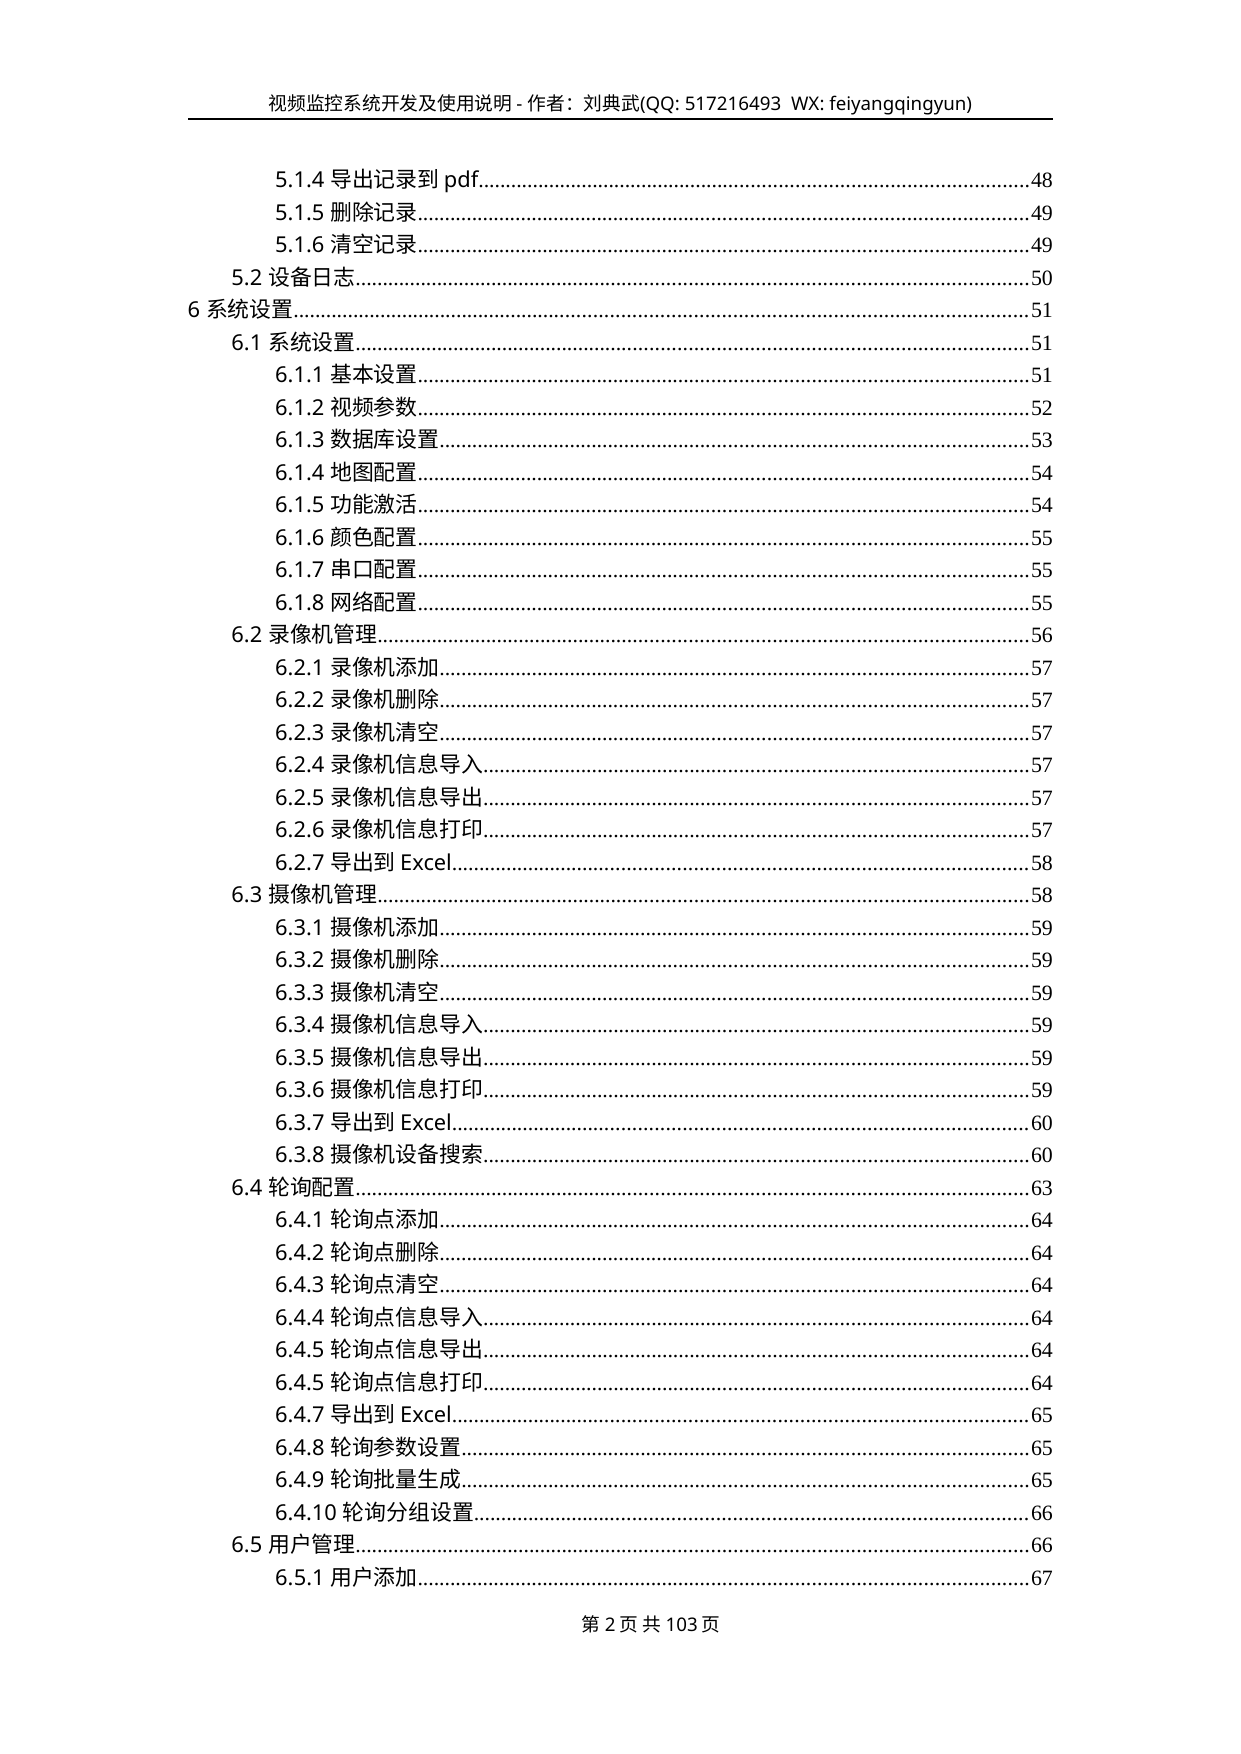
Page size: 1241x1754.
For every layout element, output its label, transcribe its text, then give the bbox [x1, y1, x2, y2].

text 6.1.8 网络配置 55 [275, 584, 1053, 617]
text 6.3.3 摄像机清空 59 [275, 974, 1053, 1007]
text 6.4.8 轮询参数设置 65 [275, 1429, 1053, 1462]
text 6.2.6 录像机信息打印 57 [275, 812, 1053, 844]
text 6.4.4 轮询点信息导入 64 [275, 1299, 1053, 1332]
text 6.4.5 轮询点信息导出 64 [275, 1332, 1053, 1364]
text 6.3.1 摄像机添加 59 [275, 909, 1053, 942]
text 6.3 摄像机管理 58 [231, 877, 1053, 909]
text 5.1.6 清空记录 49 [275, 227, 1053, 259]
text 6.4.5 轮询点信息打印 64 [275, 1364, 1053, 1397]
text 6.4.10 轮询分组设置 66 [275, 1494, 1053, 1527]
text 6.4.2 轮询点删除 64 [275, 1234, 1053, 1267]
text 6.4.9 轮询批量生成 65 [275, 1462, 1053, 1494]
text 6.4.1 轮询点添加 64 [275, 1202, 1053, 1234]
text 5.1.5 删除记录 49 [275, 194, 1053, 227]
text 6.1.4 地图配置 54 [275, 454, 1053, 487]
text 6.1.5 功能激活 54 [275, 487, 1053, 519]
text 6.2.1 录像机添加 57 [275, 649, 1053, 682]
text 6.4.3 轮询点清空 64 [275, 1267, 1053, 1299]
text 6.1.6 颜色配置 55 [275, 519, 1053, 552]
text 6.1.3 数据库设置 53 [275, 422, 1053, 454]
text 6.3.6 摄像机信息打印 59 [275, 1072, 1053, 1104]
text 6.2.5 录像机信息导出 57 [275, 779, 1053, 812]
text 6.1.2 视频参数 52 [275, 389, 1053, 422]
text 6.5 用户管理 66 [231, 1527, 1053, 1559]
text 6.1.7 串口配置 55 [275, 552, 1053, 584]
text 6.1 系统设置 51 [231, 324, 1053, 357]
text 6.2 录像机管理 56 [231, 617, 1053, 649]
text 6.1.1 基本设置 51 [275, 357, 1053, 389]
text 6.3.8 摄像机设备搜索 60 [275, 1137, 1053, 1169]
text 6.2.4 录像机信息导入 57 [275, 747, 1053, 779]
text 6.5.1 用户添加 67 [275, 1559, 1053, 1592]
text 6.2.3 录像机清空 57 [275, 714, 1053, 747]
text 5.2 设备日志 50 [231, 259, 1053, 292]
text 6.3.2 摄像机删除 59 [275, 942, 1053, 974]
text 6.3.4 摄像机信息导入 59 [275, 1007, 1053, 1039]
text 6 系统设置 51 [187, 292, 1053, 324]
text 6.4 轮询配置 63 [231, 1169, 1053, 1202]
text 6.3.5 摄像机信息导出 59 [275, 1039, 1053, 1072]
text 6.2.7 导出到Excel 58 [275, 844, 1053, 877]
text 6.3.7 导出到Excel 60 [275, 1104, 1053, 1137]
text 6.2.2 录像机删除 57 [275, 682, 1053, 714]
text 5.1.4 导出记录到pdf 48 [275, 162, 1053, 194]
text 6.4.7 导出到Excel 65 [275, 1397, 1053, 1429]
